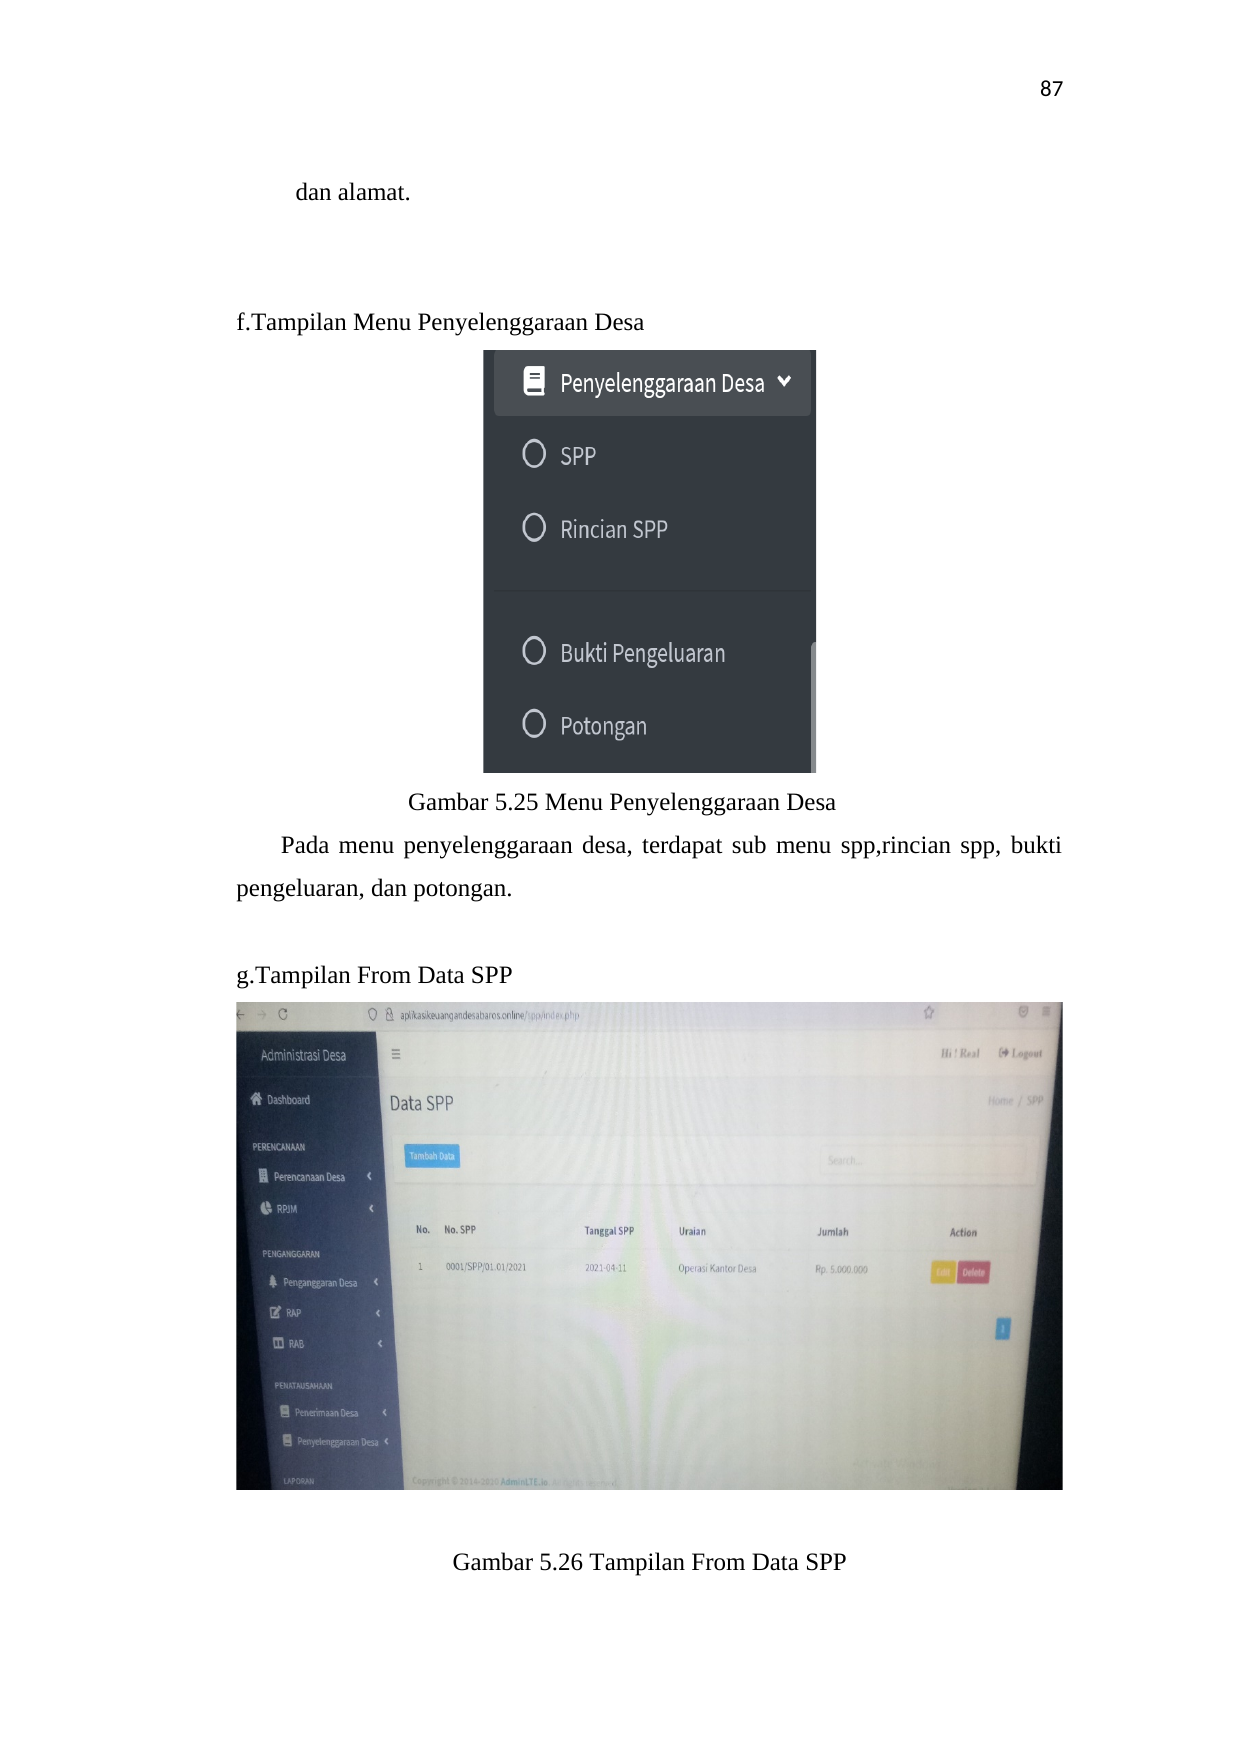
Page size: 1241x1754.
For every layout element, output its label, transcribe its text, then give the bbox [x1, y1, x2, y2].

text f.Tampilan Menu Penyelenggaraan Desa [236, 307, 1063, 336]
picture [483, 350, 817, 773]
text g.Tampilan From Data SPP [236, 960, 1063, 1002]
picture [236, 1002, 1063, 1490]
text Gambar 5.25 Menu Penyelenggaraan Desa [333, 787, 1063, 815]
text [295, 177, 1063, 206]
text Pada menu penyelenggaraan desa, terdapat sub menu spp,rincian spp, bukti pengeluaran, dan potongan. [236, 830, 1063, 902]
text Gambar 5.26 Tampilan From Data SPP [236, 1547, 1063, 1576]
